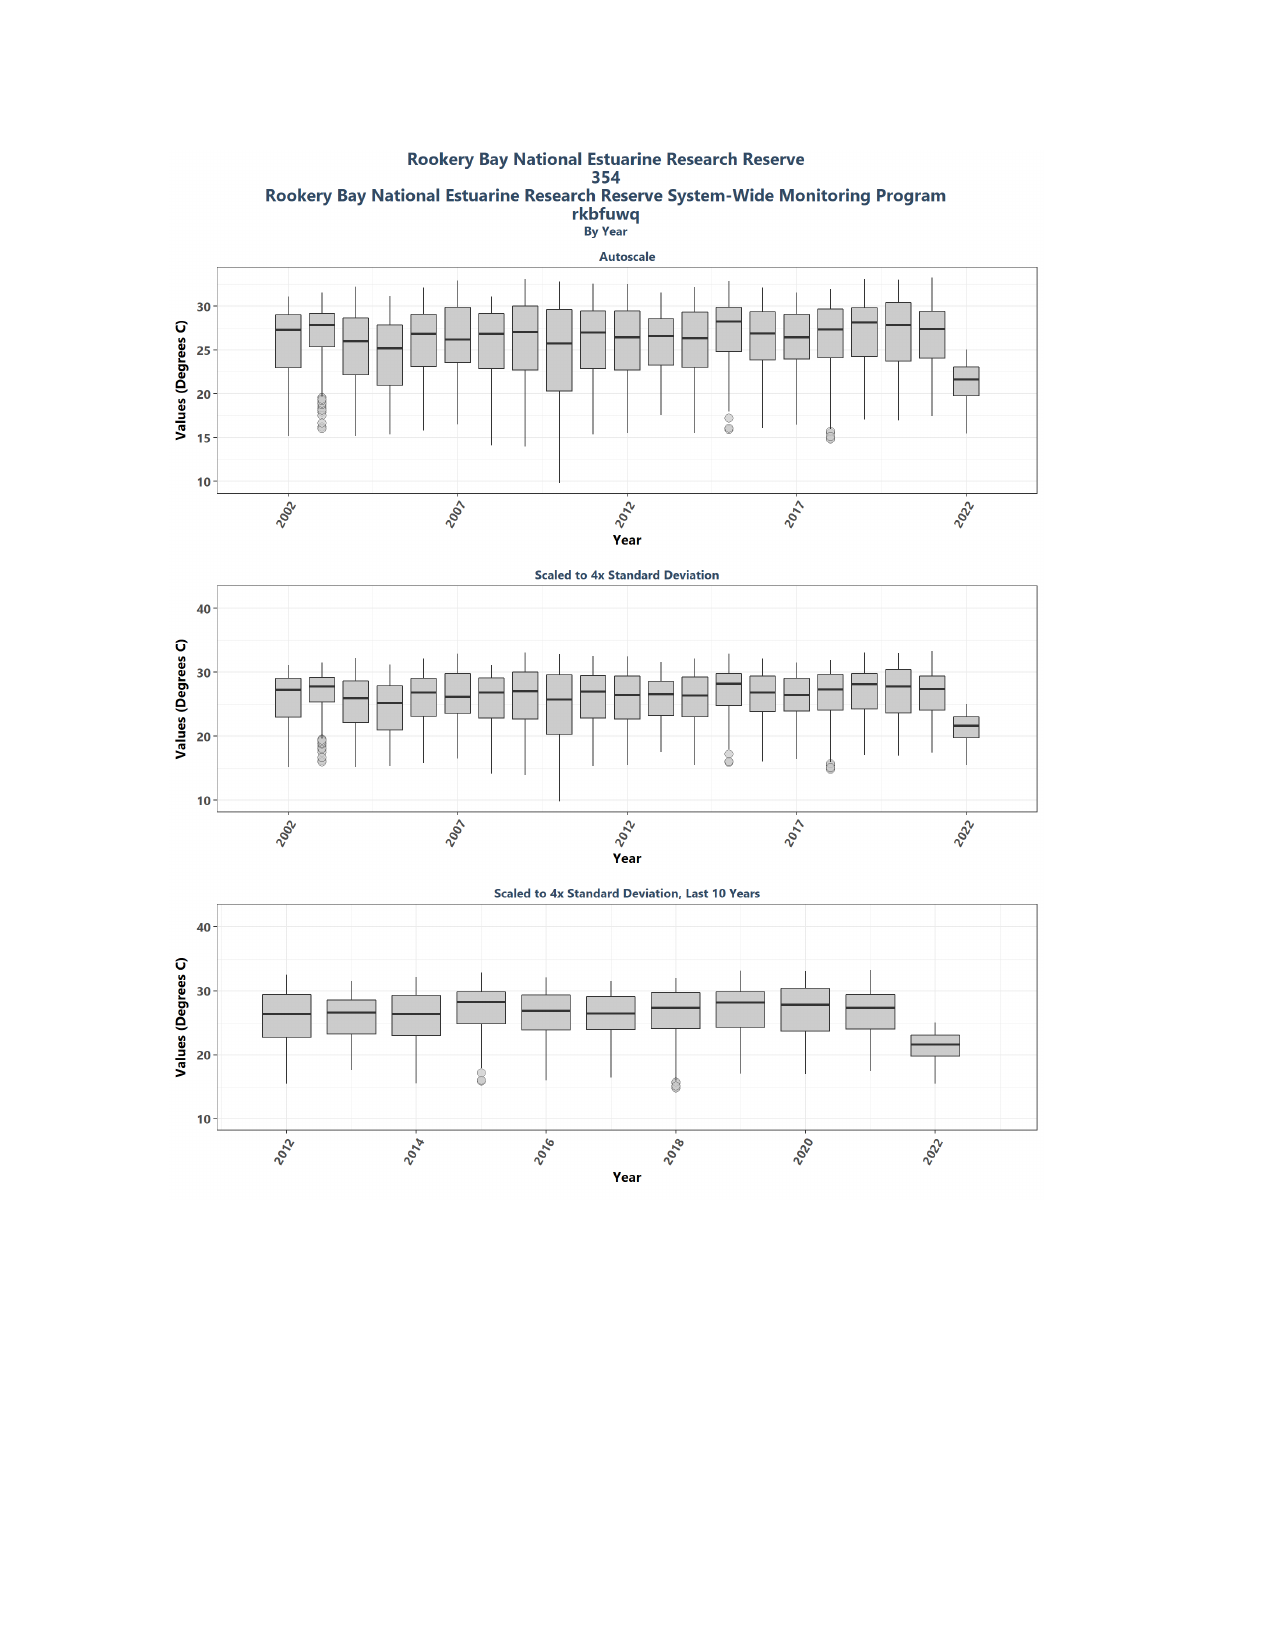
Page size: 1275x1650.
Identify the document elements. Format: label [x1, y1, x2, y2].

picture [168, 150, 1044, 1200]
